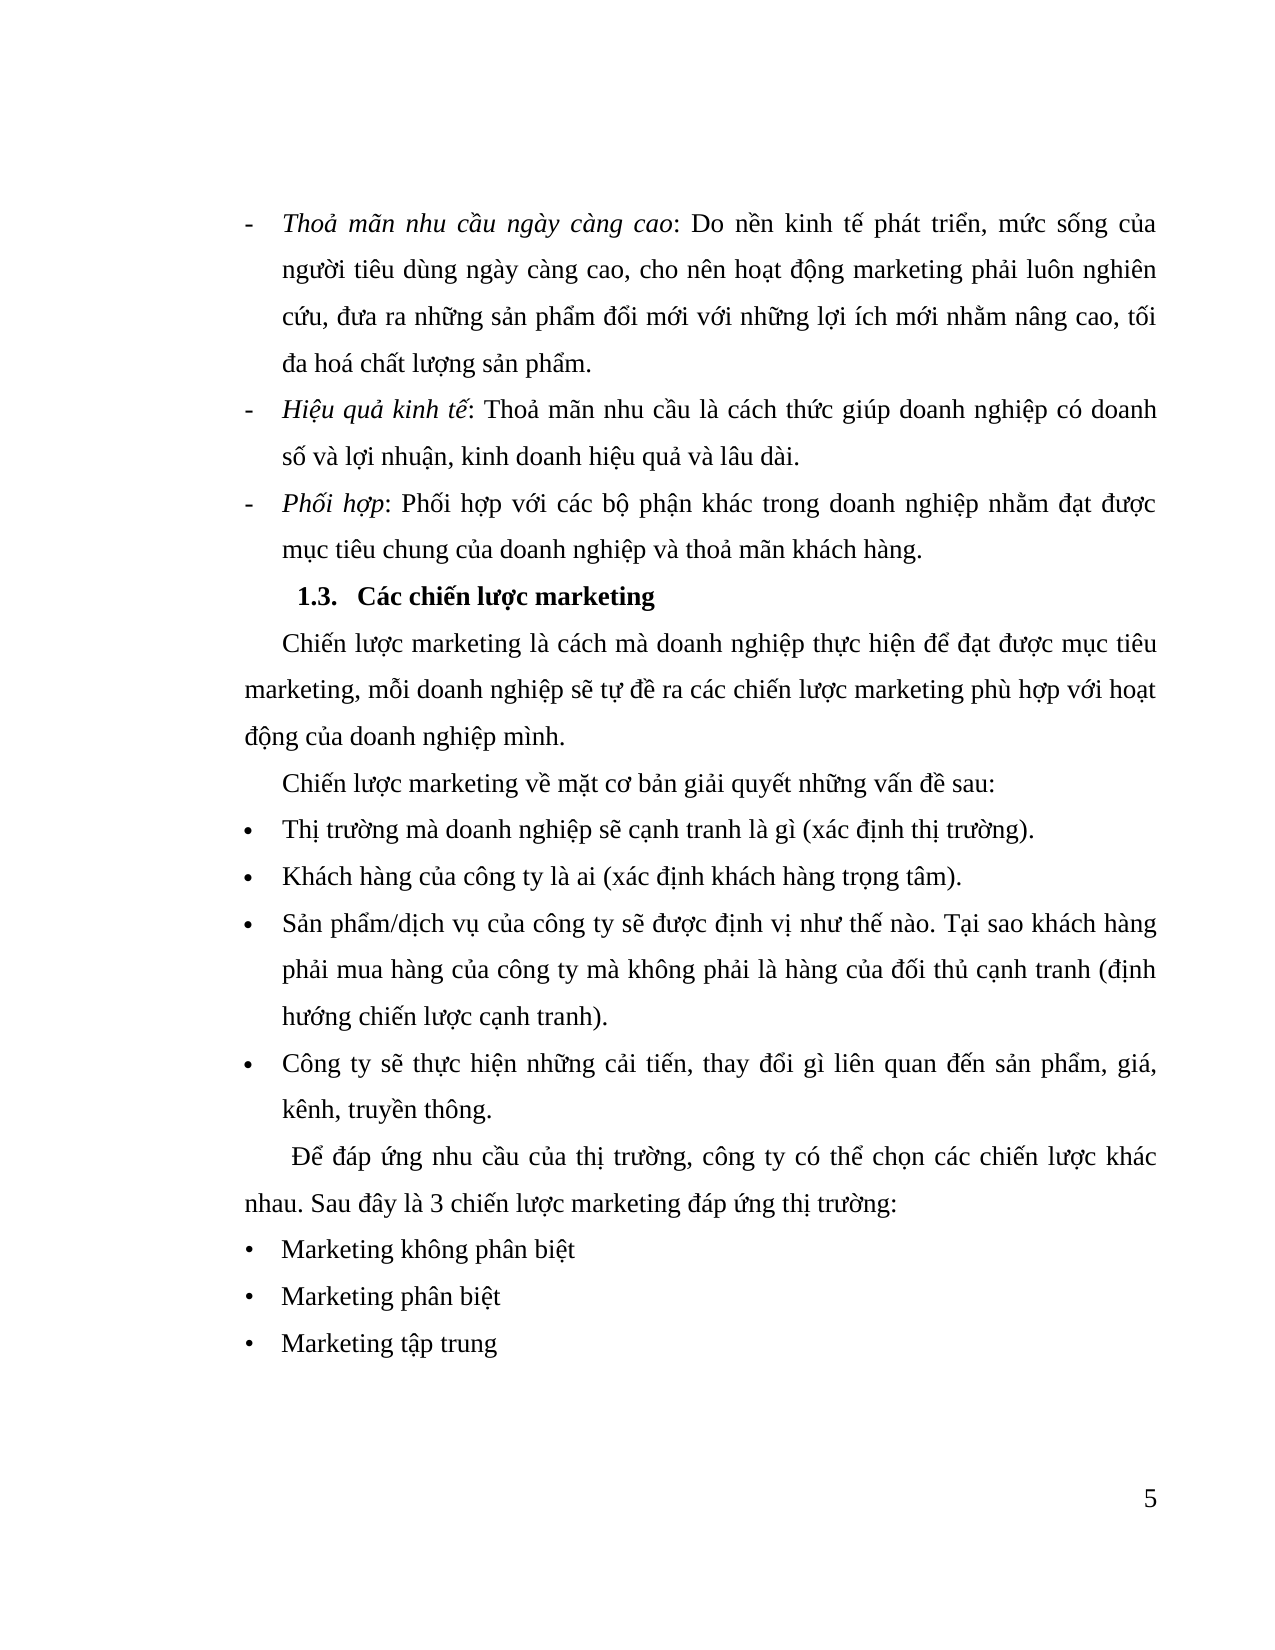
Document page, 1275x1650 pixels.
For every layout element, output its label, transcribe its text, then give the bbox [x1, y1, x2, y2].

list Sản phẩm/dịch vụ của công ty sẽ được định vị như thế nào. Tại sao khách hàng phải mua hàng của công ty mà không phải là hàng của đối thủ cạnh tranh (định hướng chiến lược cạnh tranh). [244, 907, 1157, 1031]
list Thoả mãn nhu cầu ngày càng cao: Do nền kinh tế phát triển, mức sống của người tiêu dùng ngày càng cao, cho nên hoạt động marketing phải luôn nghiên cứu, đưa ra những sản phẩm đổi mới với những lợi ích mới nhằm nâng cao, tối đa hoá chất lượng sản phẩm. [244, 207, 1157, 378]
subtitle Các chiến lược marketing [267, 580, 1157, 611]
text • Marketing tập trung [207, 1327, 1157, 1358]
text Chiến lược marketing là cách mà doanh nghiệp thực hiện để đạt được mục tiêu marketing, mỗi doanh nghiệp sẽ tự đề ra các chiến lược marketing phù hợp với hoạt động của doanh nghiệp mình. [244, 627, 1157, 751]
list Thị trường mà doanh nghiệp sẽ cạnh tranh là gì (xác định thị trường). [244, 813, 1157, 844]
list Hiệu quả kinh tế: Thoả mãn nhu cầu là cách thức giúp doanh nghiệp có doanh số và lợi nhuận, kinh doanh hiệu quả và lâu dài. [244, 393, 1157, 471]
text • Marketing không phân biệt [207, 1233, 1157, 1264]
text • Marketing phân biệt [207, 1280, 1157, 1311]
list Khách hàng của công ty là ai (xác định khách hàng trọng tâm). [244, 860, 1157, 891]
list Phối hợp: Phối hợp với các bộ phận khác trong doanh nghiệp nhằm đạt được mục tiêu chung của doanh nghiệp và thoả mãn khách hàng. [244, 487, 1157, 564]
text Chiến lược marketing về mặt cơ bản giải quyết những vấn đề sau: [207, 767, 1157, 798]
list Công ty sẽ thực hiện những cải tiến, thay đổi gì liên quan đến sản phẩm, giá, kênh, truyền thông. [244, 1047, 1157, 1124]
text Để đáp ứng nhu cầu của thị trường, công ty có thể chọn các chiến lược khác nhau. Sau đây là 3 chiến lược marketing đáp ứng thị trường: [244, 1140, 1157, 1218]
